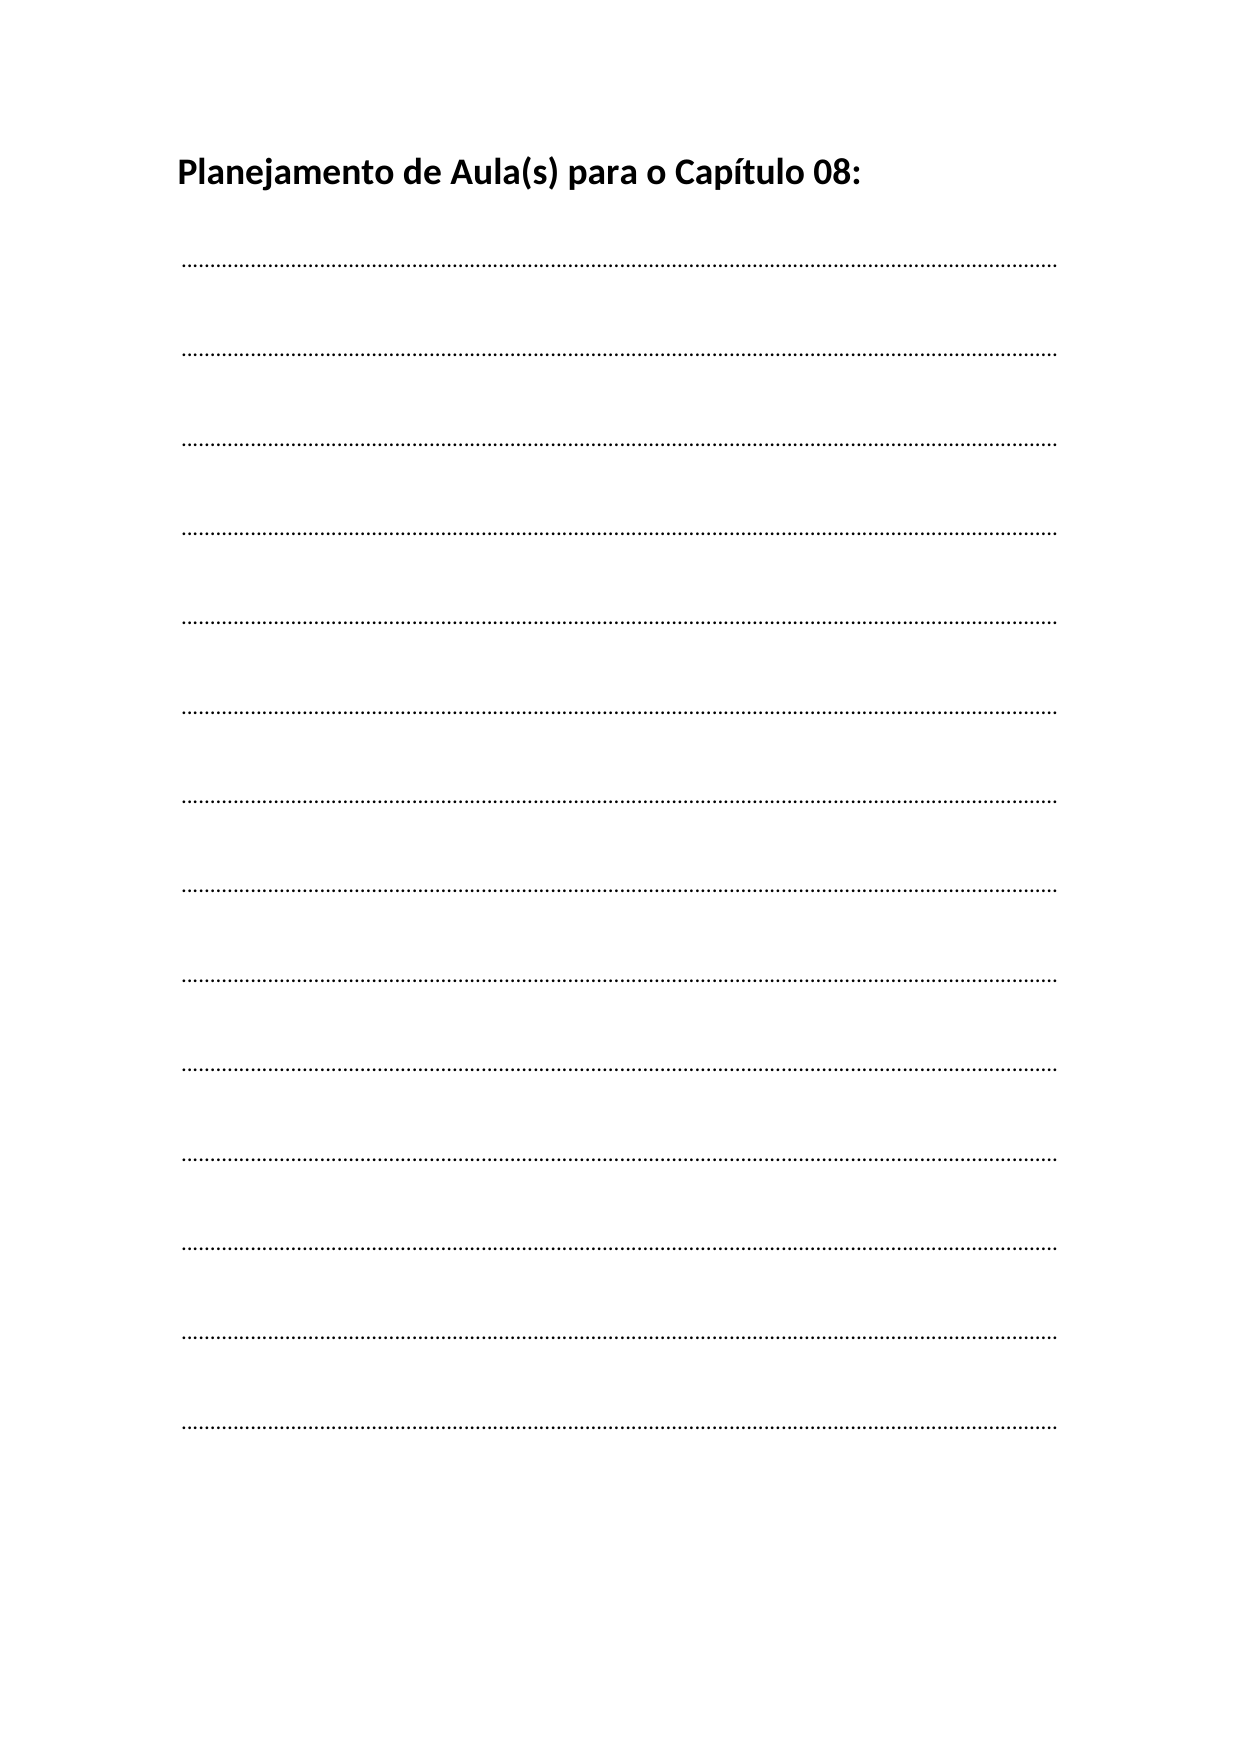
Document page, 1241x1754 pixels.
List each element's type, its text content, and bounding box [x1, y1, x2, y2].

text ........................................................................................................................................................ [177, 602, 1063, 631]
text ........................................................................................................................................................ [177, 1228, 1063, 1256]
text ........................................................................................................................................................ [177, 960, 1063, 988]
text ........................................................................................................................................................ [177, 1407, 1063, 1435]
text ........................................................................................................................................................ [177, 513, 1063, 541]
text ........................................................................................................................................................ [177, 1317, 1063, 1346]
text ........................................................................................................................................................ [177, 424, 1063, 452]
text ........................................................................................................................................................ [177, 1049, 1063, 1077]
text ........................................................................................................................................................ [177, 692, 1063, 720]
text ........................................................................................................................................................ [177, 871, 1063, 899]
text Planejamento de Aula(s) para o Capítulo 08: [177, 148, 1063, 193]
text ........................................................................................................................................................ [177, 245, 1063, 273]
text ........................................................................................................................................................ [177, 1139, 1063, 1167]
text ........................................................................................................................................................ [177, 781, 1063, 809]
text ........................................................................................................................................................ [177, 334, 1063, 362]
